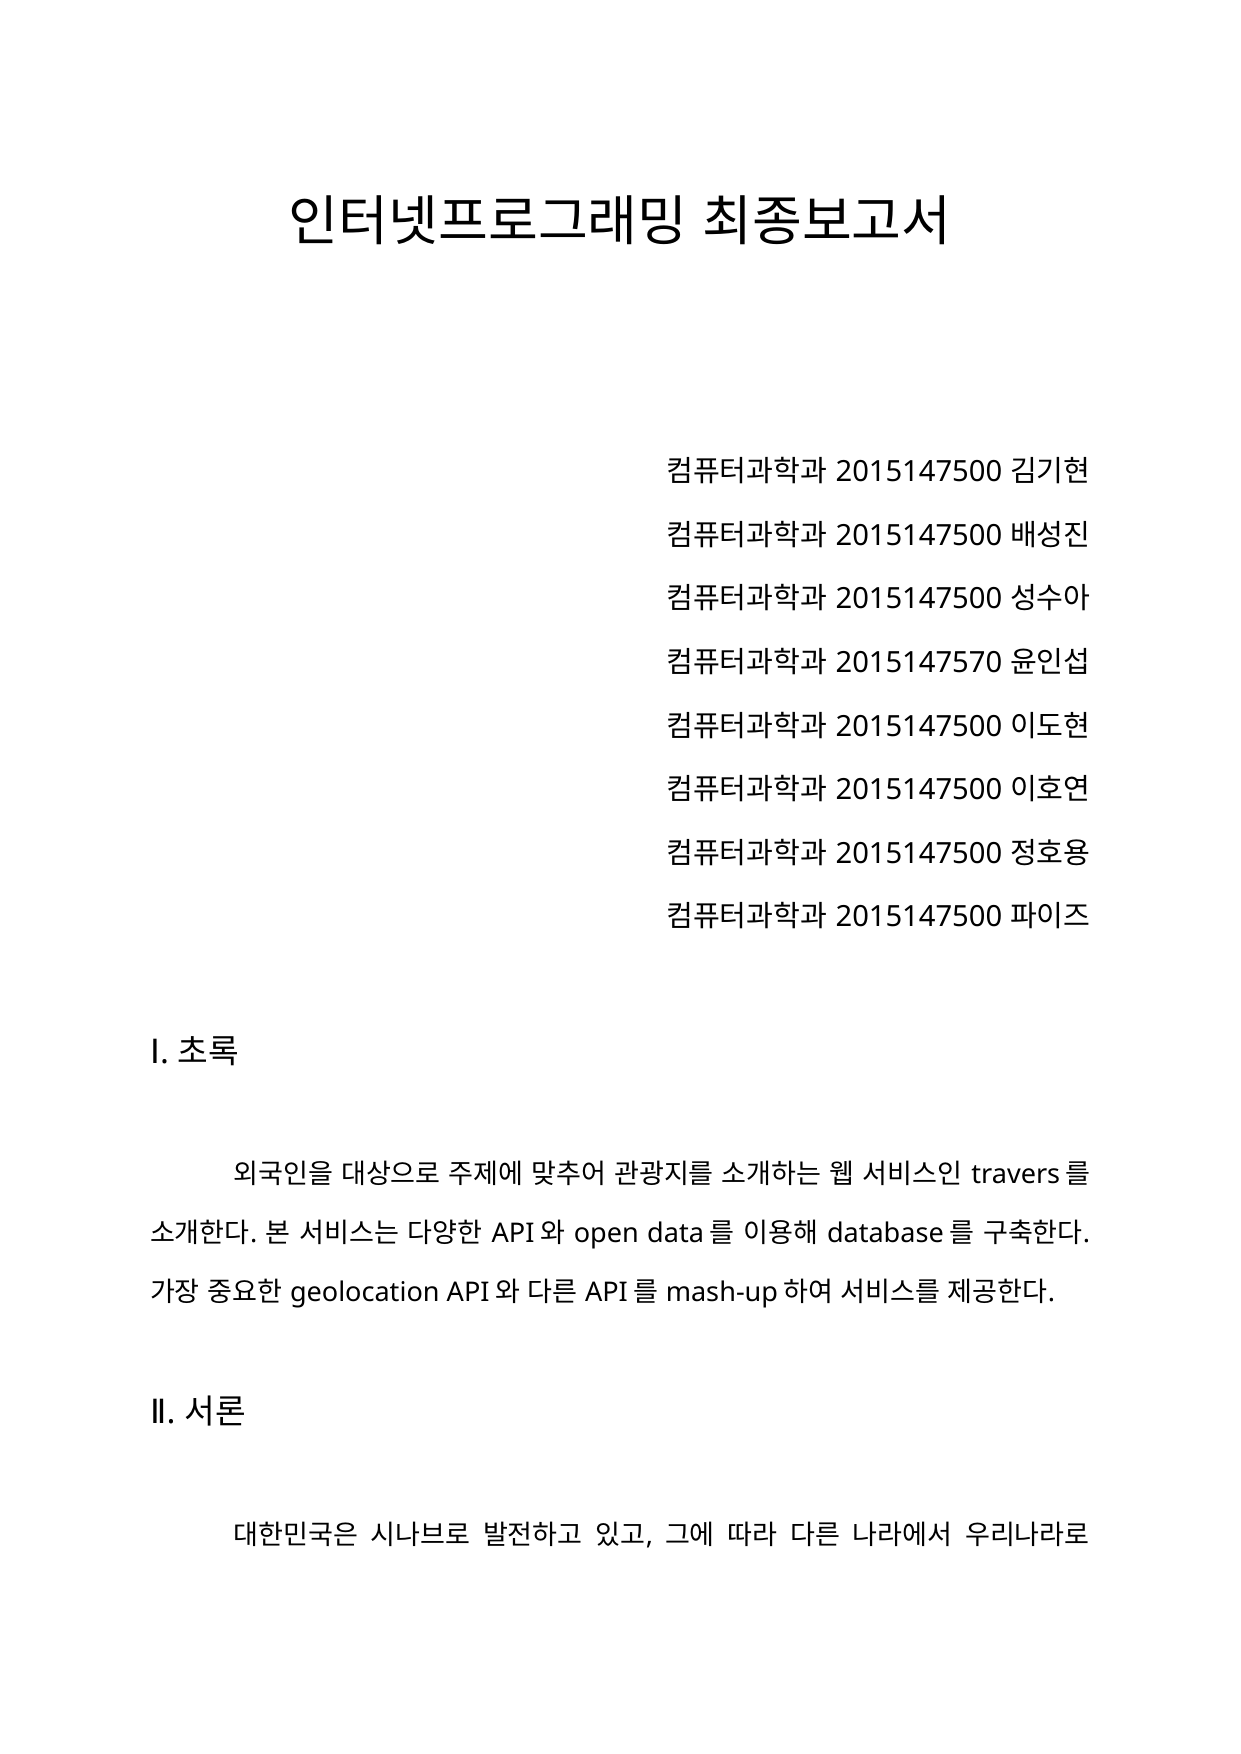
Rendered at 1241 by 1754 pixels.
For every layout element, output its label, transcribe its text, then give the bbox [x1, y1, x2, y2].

text 외국인을 대상으로 주제에 맞추어 관광지를 소개하는 웹 서비스인 travers를 소개한다. 본 서비스는 다양한 API와 open data를 이용해 database를 구축한다. 가장 중요한 geolocation API와 다른 API를 mash-up하여 서비스를 제공한다. [150, 1152, 1090, 1310]
text 컴퓨터과학과 2015147500 정호용 [150, 829, 1090, 872]
text 컴퓨터과학과 2015147500 성수아 [150, 575, 1090, 617]
text 컴퓨터과학과 2015147500 김기현 [150, 448, 1090, 490]
text Ⅰ. 초록 [150, 1024, 1090, 1073]
text 컴퓨터과학과 2015147500 이호연 [150, 766, 1090, 808]
text Ⅱ. 서론 [150, 1385, 1090, 1433]
text 컴퓨터과학과 2015147500 이도현 [150, 702, 1090, 744]
text 컴퓨터과학과 2015147570 윤인섭 [150, 639, 1090, 681]
text 컴퓨터과학과 2015147500 배성진 [150, 512, 1090, 554]
text 컴퓨터과학과 2015147500 파이즈 [150, 893, 1090, 935]
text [150, 1513, 1090, 1552]
text 인터넷프로그래밍 최종보고서 [150, 177, 1090, 256]
